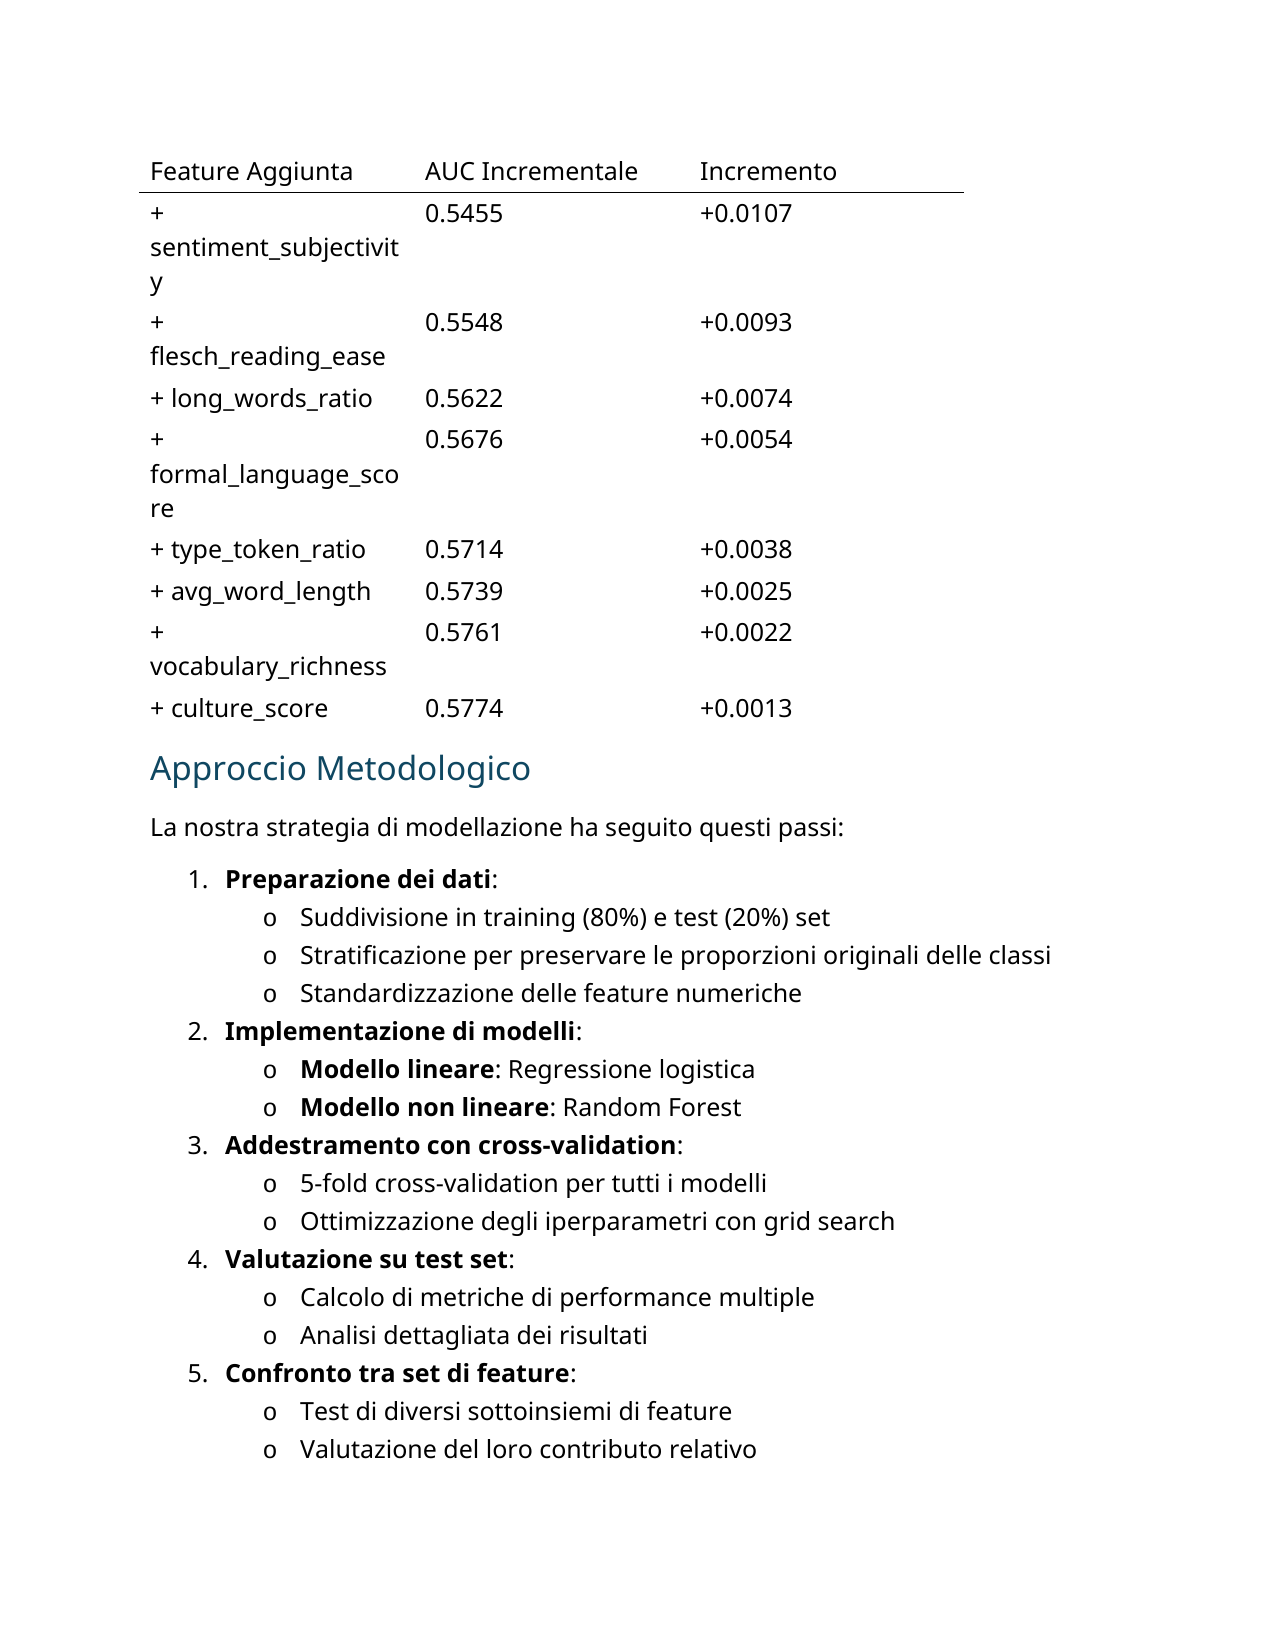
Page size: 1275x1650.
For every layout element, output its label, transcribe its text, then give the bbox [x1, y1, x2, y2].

list Stratificazione per preservare le proporzioni originali delle classi [262, 938, 1125, 972]
table_cell + long_words_ratio [139, 377, 414, 418]
table_cell +0.0025 [689, 570, 964, 611]
table_cell +0.0038 [689, 528, 964, 570]
table_cell +0.0107 [689, 193, 964, 301]
text La nostra strategia di modellazione ha seguito questi passi: [150, 809, 1125, 843]
table_cell +0.0013 [689, 687, 964, 728]
table_cell 0.5676 [414, 419, 689, 528]
table_cell +0.0054 [689, 419, 964, 528]
list Test di diversi sottoinsiemi di feature [262, 1393, 1125, 1428]
list Standardizzazione delle feature numeriche [262, 976, 1125, 1010]
table_cell +0.0093 [689, 301, 964, 377]
list Analisi dettagliata dei risultati [262, 1317, 1125, 1352]
list Modello non lineare: Random Forest [262, 1090, 1125, 1124]
table_cell 0.5714 [414, 528, 689, 570]
list Modello lineare: Regressione logistica [262, 1052, 1125, 1086]
list Valutazione su test set: [187, 1242, 1125, 1276]
table_cell + avg_word_length [139, 570, 414, 611]
list 5-fold cross-validation per tutti i modelli [262, 1166, 1125, 1200]
table_cell + culture_score [139, 687, 414, 728]
list Confronto tra set di feature: [187, 1356, 1125, 1389]
list Implementazione di modelli: [187, 1014, 1125, 1048]
table_cell + vocabulary_richness [139, 611, 414, 687]
table_cell 0.5622 [414, 377, 689, 418]
table_header Incremento [689, 150, 964, 192]
list Preparazione dei dati: [187, 862, 1125, 896]
table_cell + sentiment_subjectivity [139, 193, 414, 301]
table_cell + type_token_ratio [139, 528, 414, 570]
subtitle Approccio Metodologico [150, 745, 1125, 791]
table_header AUC Incrementale [414, 150, 689, 192]
table_cell 0.5761 [414, 611, 689, 687]
list Ottimizzazione degli iperparametri con grid search [262, 1204, 1125, 1238]
table_cell +0.0074 [689, 377, 964, 418]
list Valutazione del loro contributo relativo [262, 1431, 1125, 1466]
table_header Feature Aggiunta [139, 150, 414, 192]
table_cell 0.5455 [414, 193, 689, 301]
list Calcolo di metriche di performance multiple [262, 1279, 1125, 1314]
table_cell +0.0022 [689, 611, 964, 687]
list Suddivisione in training (80%) e test (20%) set [262, 900, 1125, 934]
table_cell 0.5739 [414, 570, 689, 611]
table_cell + flesch_reading_ease [139, 301, 414, 377]
table_cell 0.5774 [414, 687, 689, 728]
list Addestramento con cross-validation: [187, 1128, 1125, 1162]
table_cell 0.5548 [414, 301, 689, 377]
table_cell + formal_language_score [139, 419, 414, 528]
